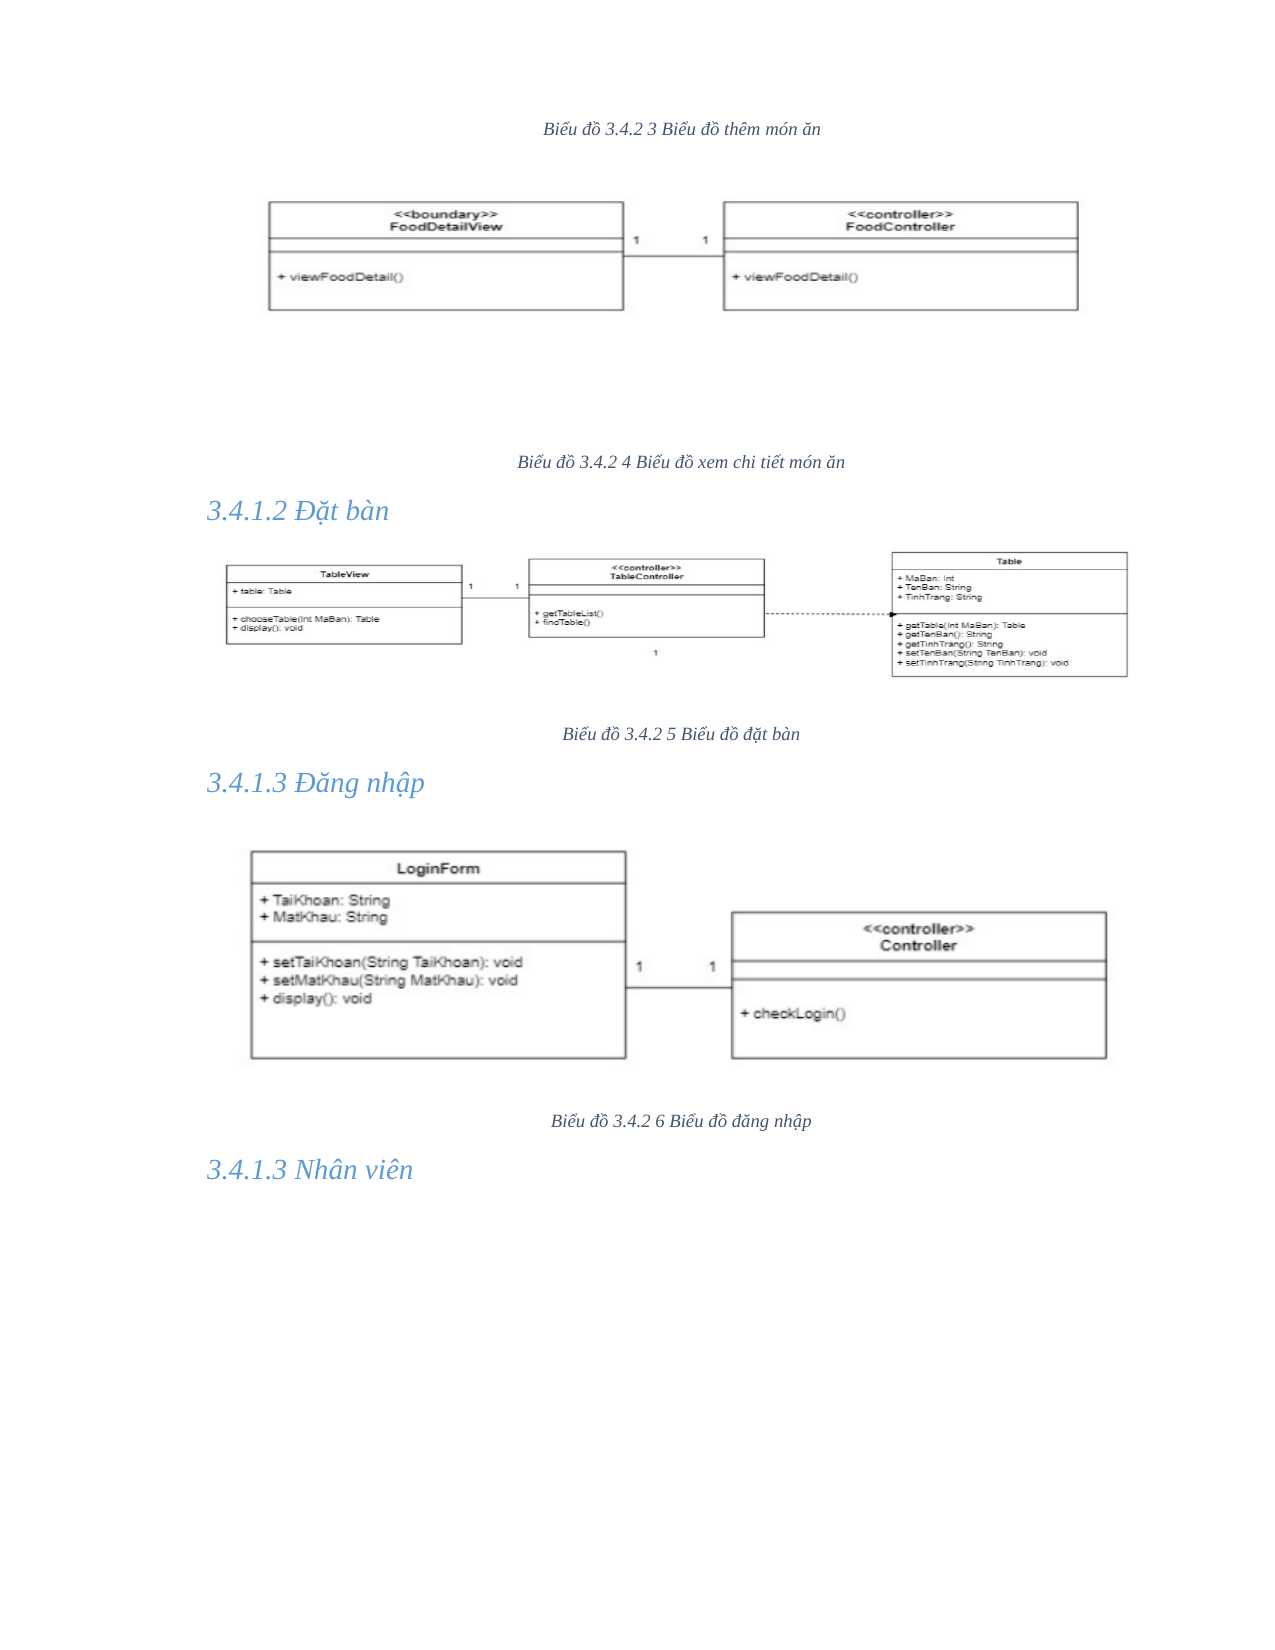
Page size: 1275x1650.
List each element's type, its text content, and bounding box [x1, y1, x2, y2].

text 3.4.1.3 Nhân viên [207, 1152, 1157, 1186]
text 3.4.1.2 Đặt bàn [207, 493, 1157, 527]
text 3.4.1.3 Đăng nhập [207, 765, 1157, 799]
